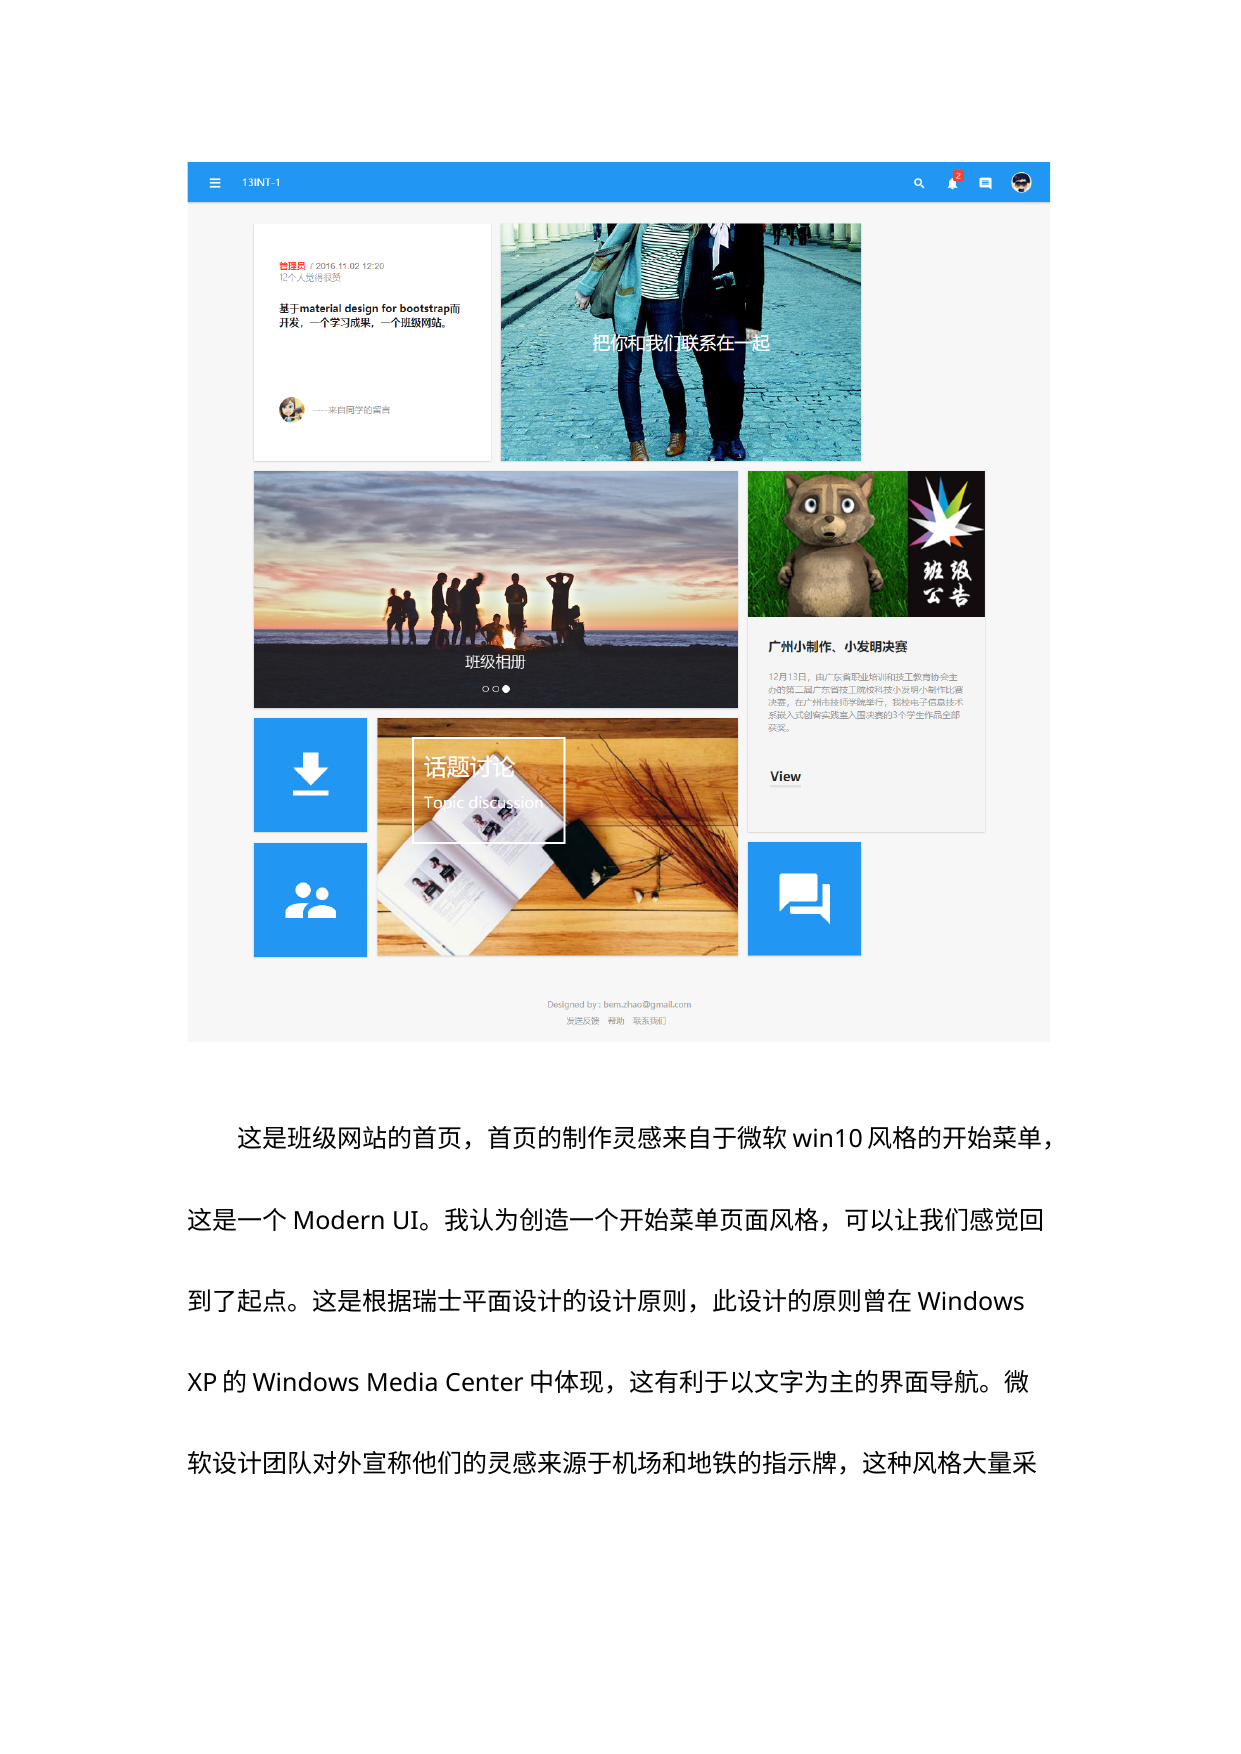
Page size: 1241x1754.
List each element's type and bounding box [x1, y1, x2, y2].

picture [187, 162, 1050, 1042]
text [187, 1104, 1053, 1494]
